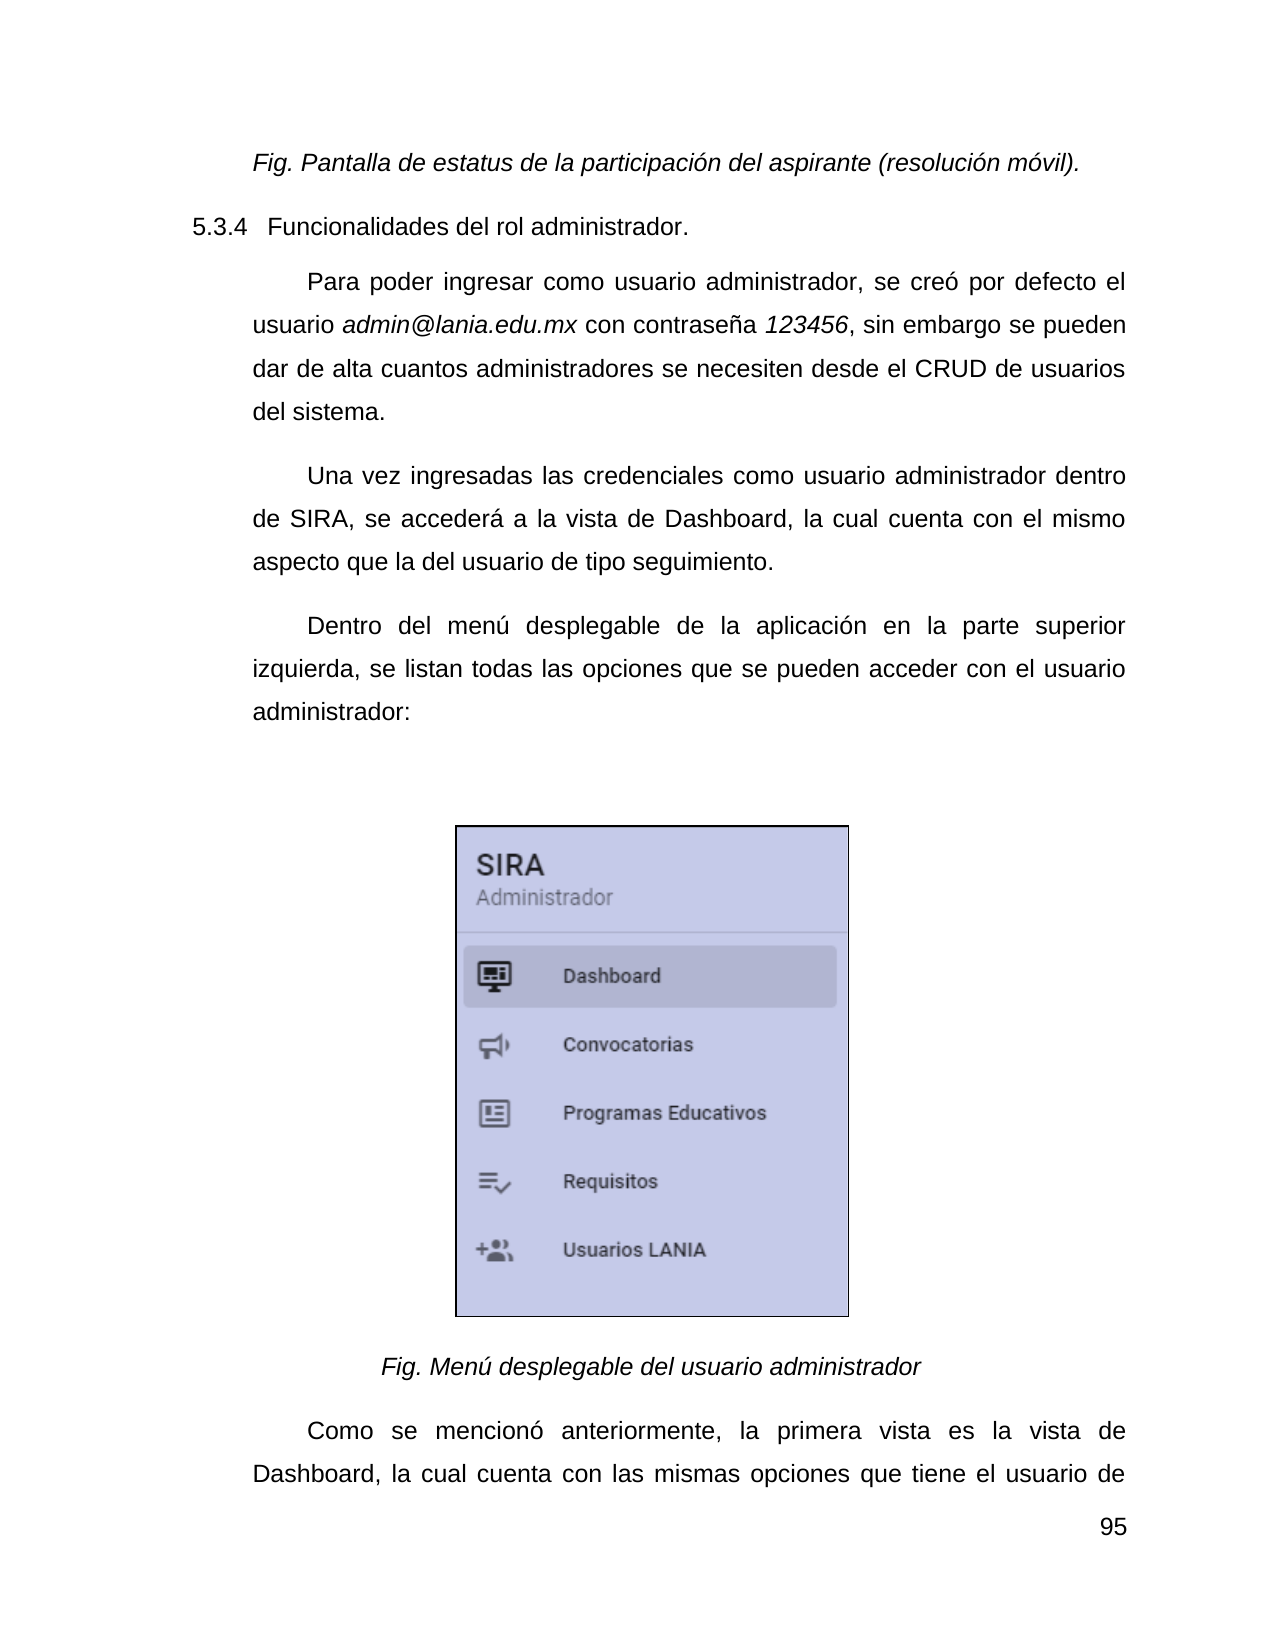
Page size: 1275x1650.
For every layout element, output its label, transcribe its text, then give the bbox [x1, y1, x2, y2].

picture [457, 827, 848, 1316]
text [252, 1416, 1127, 1488]
subtitle Funcionalidades del rol administrador. [192, 212, 1127, 240]
text Fig. Pantalla de estatus de la participación del aspirante (resolución móvil). [177, 148, 1127, 176]
text Para poder ingresar como usuario administrador, se creó por defecto el usuario admin@lania.edu.mx con contraseña 123456, sin embargo se pueden dar de alta cuantos administradores se necesiten desde el CRUD de usuarios del sistema. [252, 267, 1127, 425]
text Dentro del menú desplegable de la aplicación en la parte superior izquierda, se listan todas las opciones que se pueden acceder con el usuario administrador: [252, 611, 1127, 726]
text Fig. Menú desplegable del usuario administrador [177, 1352, 1127, 1381]
text Una vez ingresadas las credenciales como usuario administrador dentro de SIRA, se accederá a la vista de Dashboard, la cual cuenta con el mismo aspecto que la del usuario de tipo seguimiento. [252, 461, 1127, 576]
